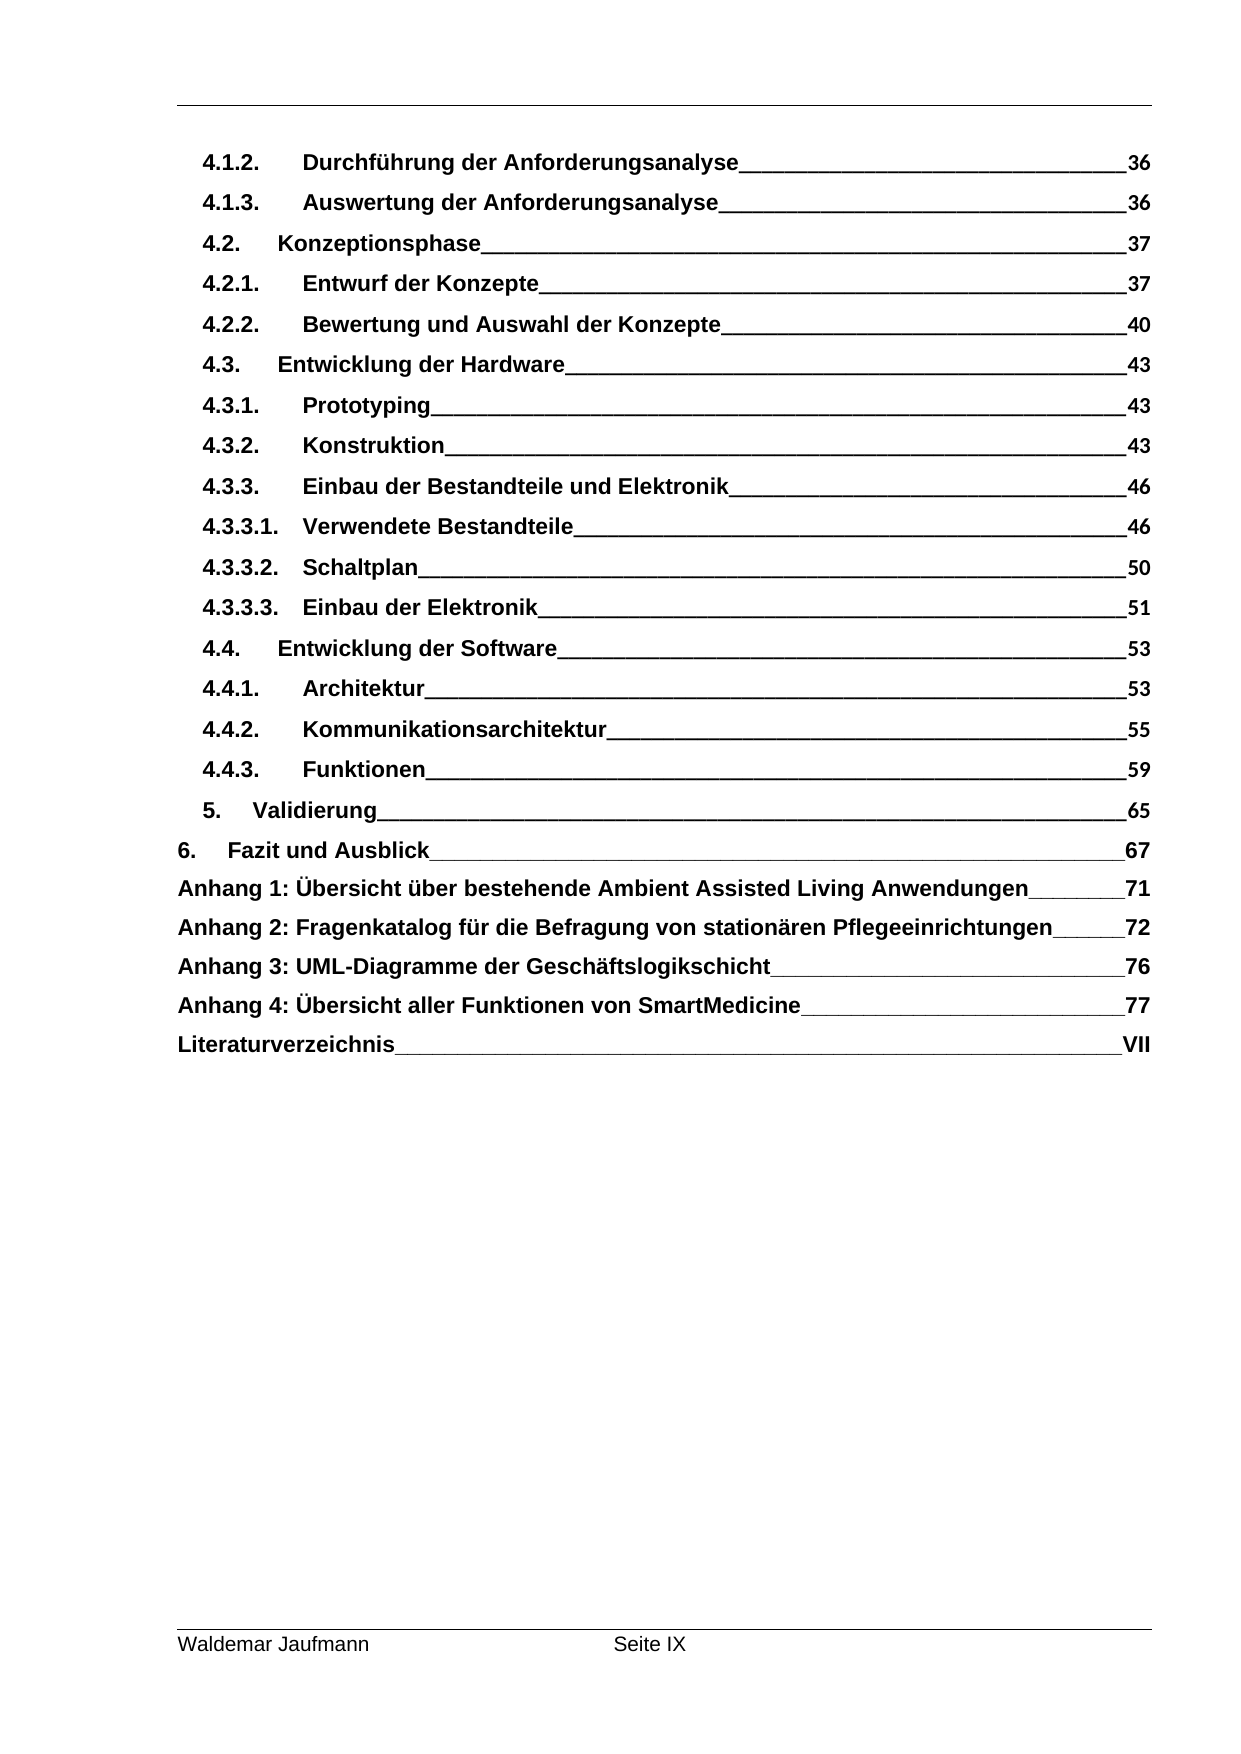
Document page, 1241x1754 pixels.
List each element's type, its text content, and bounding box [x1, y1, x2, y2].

text 6. Fazit und Ausblick 67 [177, 837, 1152, 863]
text Anhang 1: Übersicht über bestehende Ambient Assisted Living Anwendungen 71 [177, 875, 1152, 902]
text 4.4.3. Funktionen 59 [202, 756, 1152, 783]
text 4.3.3.2. Schaltplan 50 [202, 553, 1152, 581]
text 4.4.1. Architektur 53 [202, 674, 1152, 702]
text 4.2.1. Entwurf der Konzepte 37 [202, 269, 1152, 297]
text 4.3.1. Prototyping 43 [202, 391, 1152, 419]
text 4.1.3. Auswertung der Anforderungsanalyse 36 [202, 188, 1152, 216]
text 4.4.2. Kommunikationsarchitektur 55 [202, 715, 1152, 743]
text 4.2. Konzeptionsphase 37 [202, 229, 1152, 257]
text 4.3.3.3. Einbau der Elektronik 51 [202, 593, 1152, 621]
text 4.3.2. Konstruktion 43 [202, 431, 1152, 459]
text Literaturverzeichnis VII [177, 1031, 1152, 1057]
text 4.3.3.1. Verwendete Bestandteile 46 [202, 512, 1152, 540]
text 4.4. Entwicklung der Software 53 [202, 634, 1152, 662]
text 4.2.2. Bewertung und Auswahl der Konzepte 40 [202, 310, 1152, 338]
text Anhang 4: Übersicht aller Funktionen von SmartMedicine 77 [177, 992, 1152, 1018]
text 4.1.2. Durchführung der Anforderungsanalyse 36 [202, 148, 1152, 176]
text 5. Validierung 65 [202, 796, 1152, 824]
text 4.3. Entwicklung der Hardware 43 [202, 350, 1152, 378]
text Anhang 3: UML-Diagramme der Geschäftslogikschicht 76 [177, 953, 1152, 979]
text Anhang 2: Fragenkatalog für die Befragung von stationären Pflegeeinrichtungen 72 [177, 914, 1152, 941]
text 4.3.3. Einbau der Bestandteile und Elektronik 46 [202, 472, 1152, 500]
